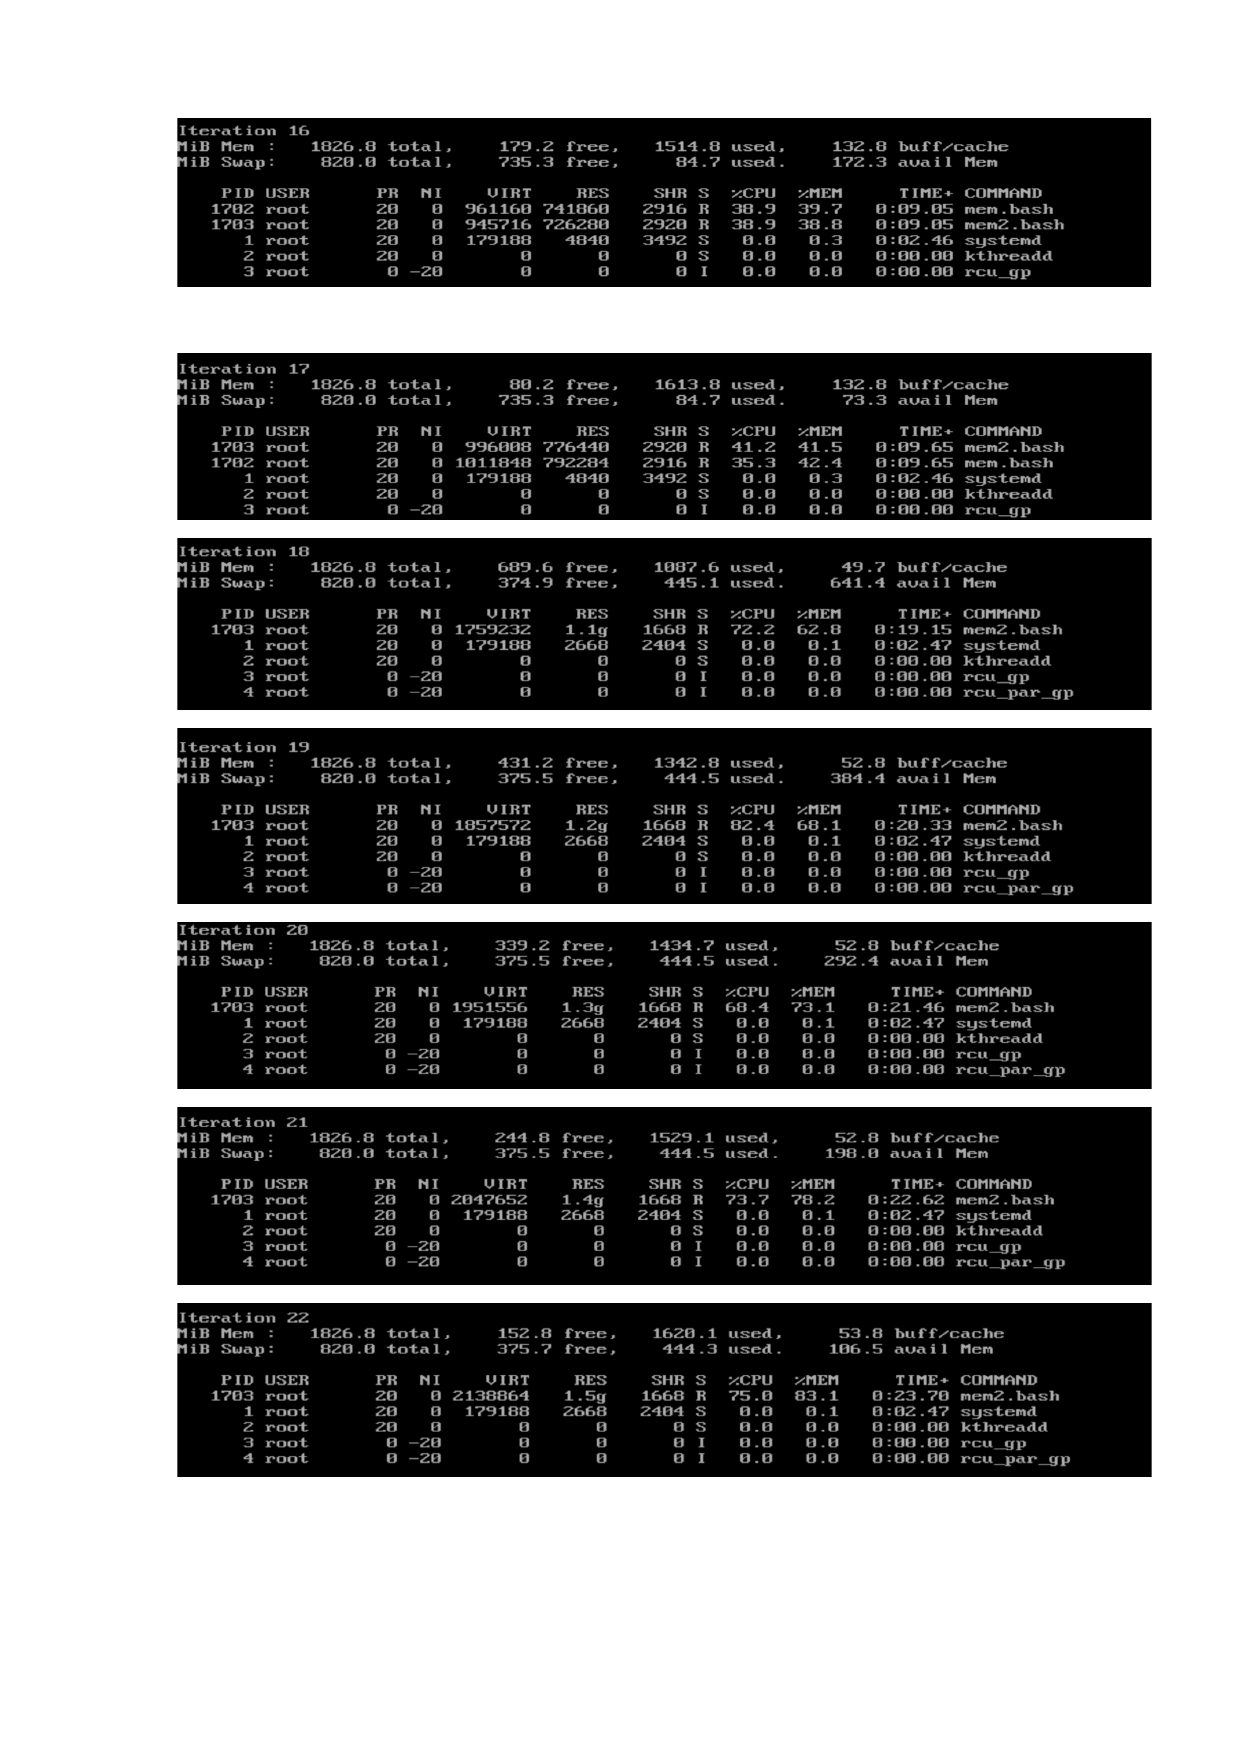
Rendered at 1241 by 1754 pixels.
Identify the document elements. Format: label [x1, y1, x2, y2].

picture [177, 922, 1152, 1089]
picture [177, 1303, 1152, 1477]
picture [177, 1107, 1152, 1285]
picture [177, 353, 1152, 520]
picture [177, 118, 1152, 287]
picture [177, 538, 1152, 710]
picture [177, 728, 1152, 904]
